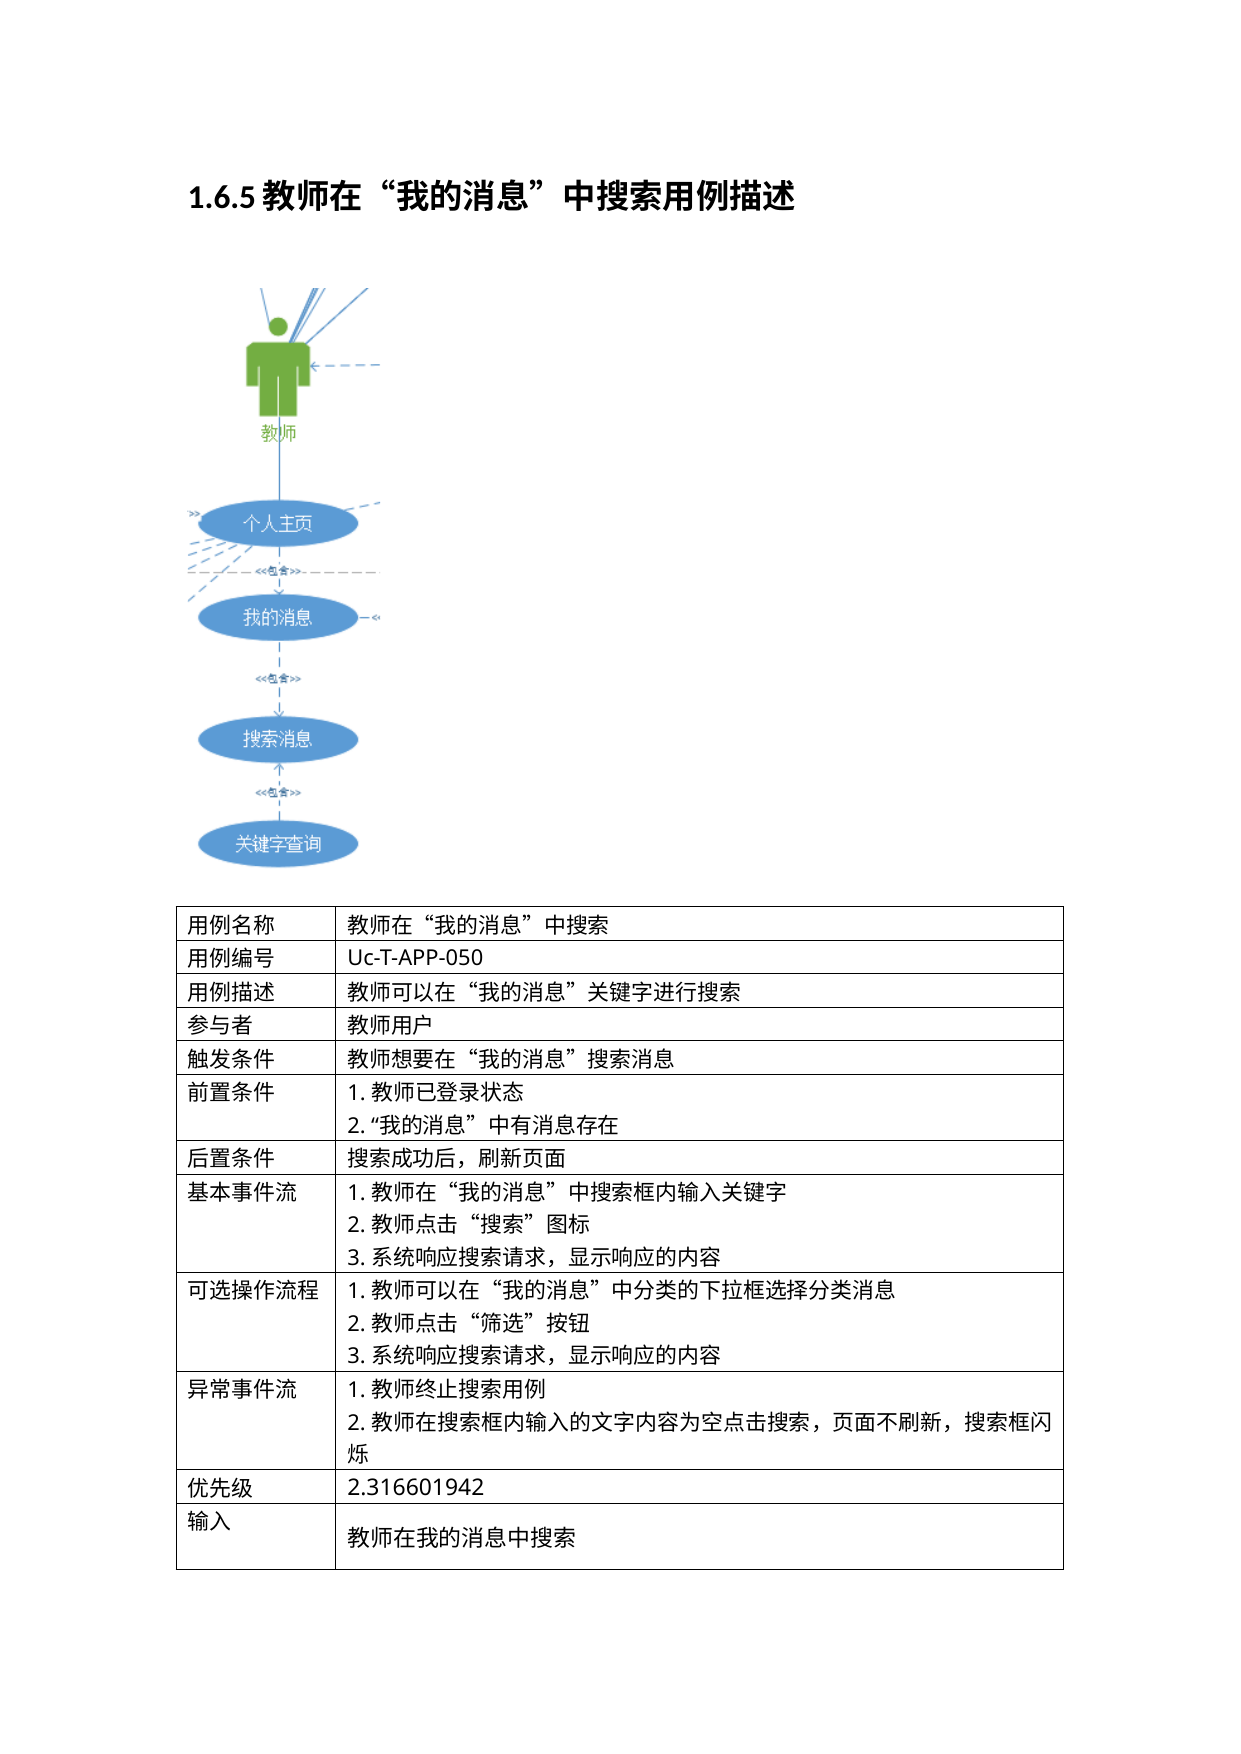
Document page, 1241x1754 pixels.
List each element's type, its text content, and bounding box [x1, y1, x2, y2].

table_cell 教师用户 [336, 1008, 1063, 1040]
table_cell 教师想要在“我的消息”搜索消息 [336, 1041, 1063, 1074]
table_cell 2.316601942 [336, 1470, 1063, 1503]
table_header 用例名称 [177, 907, 335, 940]
picture [187, 288, 381, 890]
table_cell 输入 [177, 1504, 335, 1569]
table_cell 1. 教师已登录状态 2. “我的消息”中有消息存在 [336, 1075, 1063, 1140]
table_cell 1. 教师可以在“我的消息”中分类的下拉框选择分类消息 2. 教师点击“筛选”按钮 3. 系统响应搜索请求，显示响应的内容 [336, 1273, 1063, 1371]
table_cell 基本事件流 [177, 1175, 335, 1272]
table_header 教师在“我的消息”中搜索 [336, 907, 1063, 940]
table_cell 1. 教师终止搜索用例 2. 教师在搜索框内输入的文字内容为空点击搜索，页面不刷新，搜索框闪烁 [336, 1372, 1063, 1469]
table_cell 优先级 [177, 1470, 335, 1503]
table_cell 用例描述 [177, 974, 335, 1007]
table_cell 前置条件 [177, 1075, 335, 1140]
table_cell 参与者 [177, 1008, 335, 1040]
table_cell 异常事件流 [177, 1372, 335, 1469]
table_cell 后置条件 [177, 1141, 335, 1173]
table_cell 用例编号 [177, 941, 335, 973]
subtitle 1.6.5教师在“我的消息”中搜索用例描述 [187, 162, 1053, 227]
table_cell 1. 教师在“我的消息”中搜索框内输入关键字 2. 教师点击“搜索”图标 3. 系统响应搜索请求，显示响应的内容 [336, 1175, 1063, 1272]
table_cell 教师在我的消息中搜索 [336, 1504, 1063, 1569]
table_cell 教师可以在“我的消息”关键字进行搜索 [336, 974, 1063, 1007]
table_cell 可选操作流程 [177, 1273, 335, 1371]
table_cell Uc-T-APP-050 [336, 941, 1063, 973]
table_cell 触发条件 [177, 1041, 335, 1074]
table_cell 搜索成功后，刷新页面 [336, 1141, 1063, 1173]
